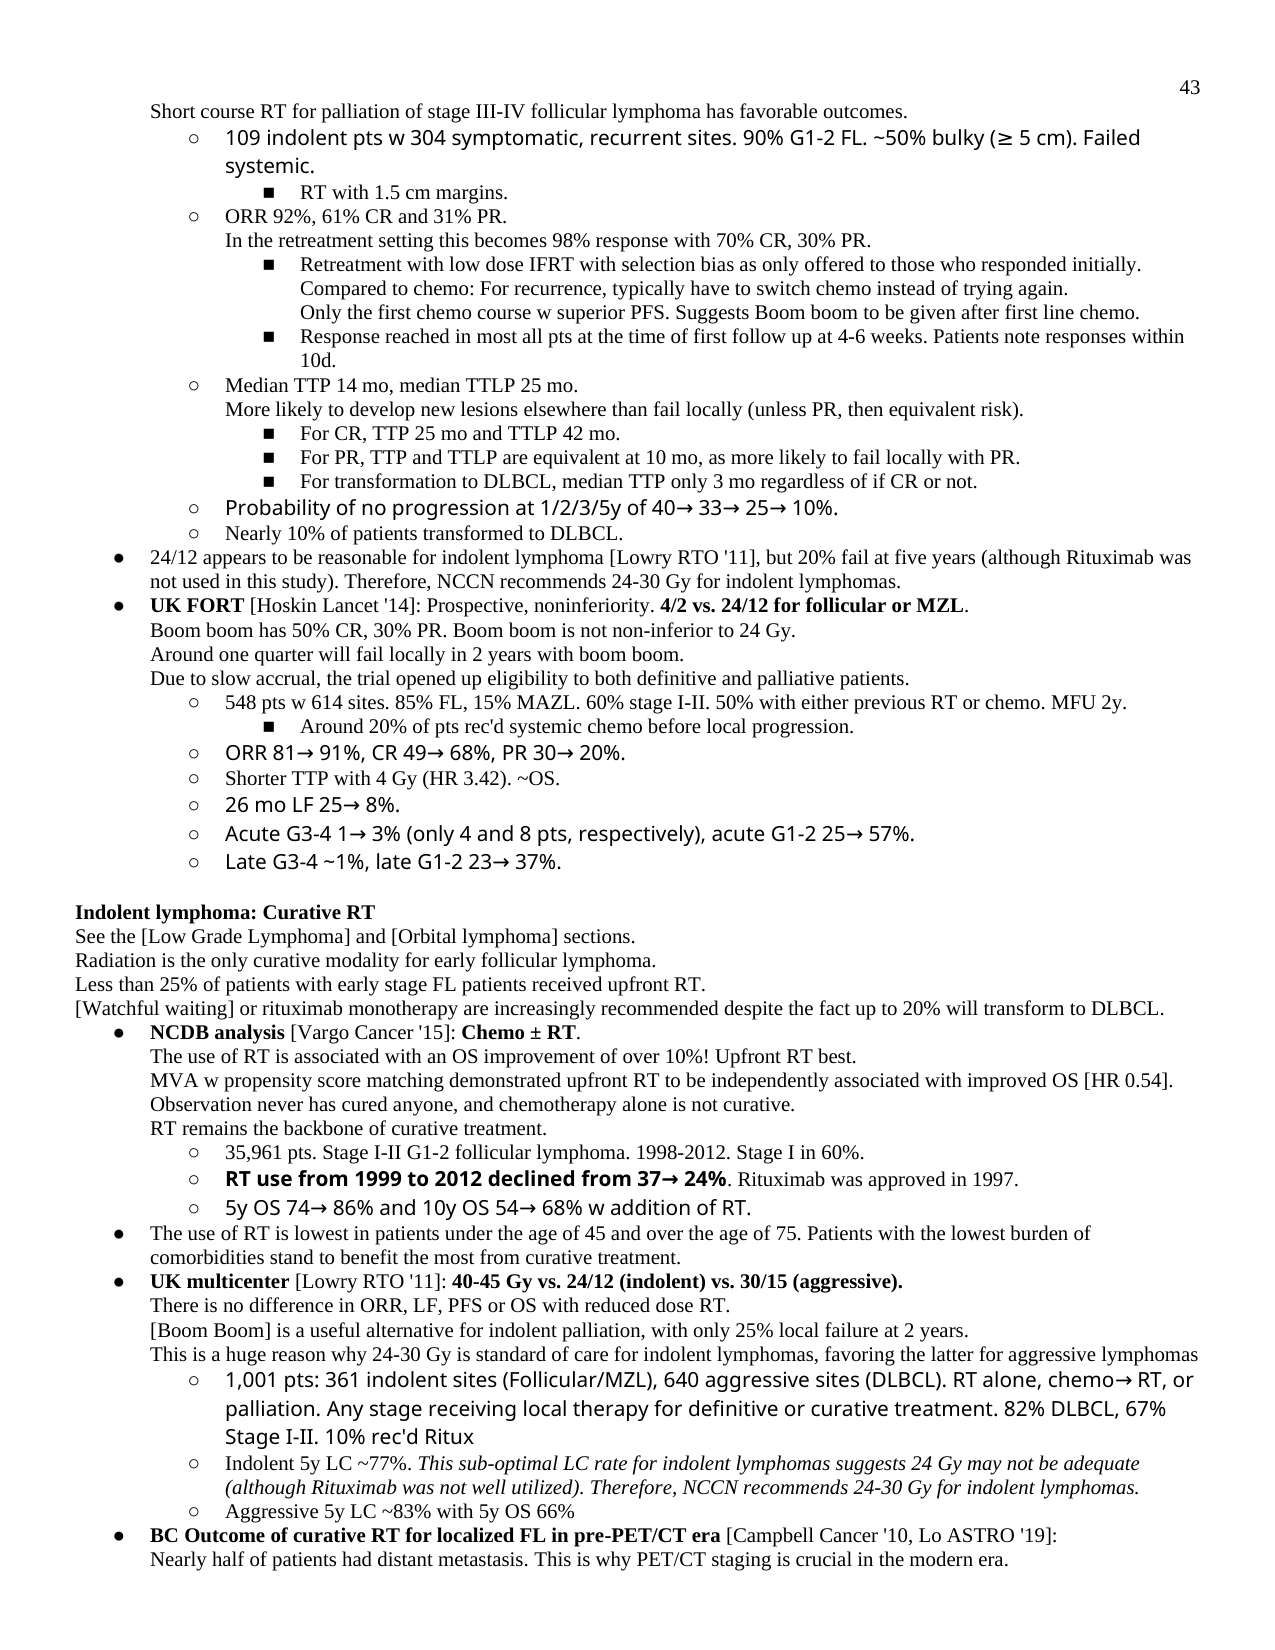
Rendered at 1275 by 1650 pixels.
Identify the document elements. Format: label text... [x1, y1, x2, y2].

list NCDB analysis [Vargo Cancer '15]: Chemo ± RT. [112, 1020, 1200, 1044]
list Nearly 10% of patients transformed to DLBCL. [187, 521, 1200, 545]
list 548 pts w 614 sites. 85% FL, 15% MAZL. 60% stage I-II. 50% with either previous RT or chemo. MFU 2y. [187, 690, 1200, 714]
list 35,961 pts. Stage I-II G1-2 follicular lymphoma. 1998-2012. Stage I in 60%. [187, 1140, 1200, 1164]
text Short course RT for palliation of stage III-IV follicular lymphoma has favorable outcomes. [150, 99, 1200, 123]
list ORR 92%, 61% CR and 31% PR. In the retreatment setting this becomes 98% response with 70% CR, 30% PR. [187, 204, 1200, 252]
text Only the first chemo course w superior PFS. Suggests Boom boom to be given after first line chemo. [300, 300, 1200, 324]
list Indolent 5y LC ~77%. This sub-optimal LC rate for indolent lymphomas suggests 24 Gy may not be adequate (although Rituximab was not well utilized). Therefore, NCCN recommends 24-30 Gy for indolent lymphomas. [187, 1451, 1200, 1499]
list Around 20% of pts rec'd systemic chemo before local progression. [262, 714, 1200, 738]
text [Boom Boom] is a useful alternative for indolent palliation, with only 25% local failure at 2 years. [150, 1317, 1200, 1342]
list For transformation to DLBCL, median TTP only 3 mo regardless of if CR or not. [262, 469, 1200, 493]
text Due to slow accrual, the trial opened up eligibility to both definitive and palliative patients. [150, 666, 1200, 690]
text Radiation is the only curative modality for early follicular lymphoma. [75, 948, 1200, 972]
list UK multicenter [Lowry RTO '11]: 40-45 Gy vs. 24/12 (indolent) vs. 30/15 (aggressive). There is no difference in ORR, LF, PFS or OS with reduced dose RT. [112, 1269, 1200, 1317]
list The use of RT is lowest in patients under the age of 45 and over the age of 75. Patients with the lowest burden of comorbidities stand to benefit the most from curative treatment. [112, 1221, 1200, 1269]
list Median TTP 14 mo, median TTLP 25 mo. More likely to develop new lesions elsewhere than fail locally (unless PR, then equivalent risk). [187, 372, 1200, 421]
list 1,001 pts: 361 indolent sites (Follicular/MZL), 640 aggressive sites (DLBCL). RT alone, chemo→ RT, or palliation. Any stage receiving local therapy for definitive or curative treatment. 82% DLBCL, 67% Stage I-II. 10% rec'd Ritux [187, 1366, 1200, 1451]
list 26 mo LF 25→ 8%. [187, 790, 1200, 819]
list Shorter TTP with 4 Gy (HR 3.42). ~OS. [187, 766, 1200, 790]
list 24/12 appears to be reasonable for indolent lymphoma [Lowry RTO '11], but 20% fail at five years (although Rituximab was not used in this study). Therefore, NCCN recommends 24-30 Gy for indolent lymphomas. [112, 545, 1200, 593]
list Acute G3-4 1→ 3% (only 4 and 8 pts, respectively), acute G1-2 25→ 57%. [187, 819, 1200, 847]
list BC Outcome of curative RT for localized FL in pre-PET/CT era [Campbell Cancer '10, Lo ASTRO '19]: Nearly half of patients had distant metastasis. This is why PET/CT staging is crucial in the modern era. [112, 1523, 1200, 1571]
text This is a huge reason why 24-30 Gy is standard of care for indolent lymphomas, favoring the latter for aggressive lymphomas [150, 1342, 1200, 1366]
list ORR 81→ 91%, CR 49→ 68%, PR 30→ 20%. [187, 738, 1200, 766]
list 109 indolent pts w 304 symptomatic, recurrent sites. 90% G1-2 FL. ~50% bulky (≥ 5 cm). Failed systemic. [187, 123, 1200, 180]
list For PR, TTP and TTLP are equivalent at 10 mo, as more likely to fail locally with PR. [262, 445, 1200, 469]
subtitle Indolent lymphoma: Curative RT [75, 900, 1200, 924]
text Compared to chemo: For recurrence, typically have to switch chemo instead of trying again. [300, 276, 1200, 300]
text [Watchful waiting] or rituximab monotherapy are increasingly recommended despite the fact up to 20% will transform to DLBCL. [75, 996, 1200, 1020]
list RT use from 1999 to 2012 declined from 37→ 24%. Rituximab was approved in 1997. [187, 1164, 1200, 1193]
list Probability of no progression at 1/2/3/5y of 40→ 33→ 25→ 10%. [187, 493, 1200, 521]
list Aggressive 5y LC ~83% with 5y OS 66% [187, 1499, 1200, 1523]
list UK FORT [Hoskin Lancet '14]: Prospective, noninferiority. 4/2 vs. 24/12 for follicular or MZL. Boom boom has 50% CR, 30% PR. Boom boom is not non-inferior to 24 Gy. Around one quarter will fail locally in 2 years with boom boom. [112, 593, 1200, 666]
list RT with 1.5 cm margins. [262, 180, 1200, 204]
list Response reached in most all pts at the time of first follow up at 4-6 weeks. Patients note responses within 10d. [262, 324, 1200, 372]
text Observation never has cured anyone, and chemotherapy alone is not curative. [150, 1092, 1200, 1116]
text See the [Low Grade Lymphoma] and [Orbital lymphoma] sections. [75, 924, 1200, 948]
list For CR, TTP 25 mo and TTLP 42 mo. [262, 421, 1200, 445]
list Late G3-4 ~1%, late G1-2 23→ 37%. [187, 847, 1200, 876]
list 5y OS 74→ 86% and 10y OS 54→ 68% w addition of RT. [187, 1193, 1200, 1221]
text The use of RT is associated with an OS improvement of over 10%! Upfront RT best. MVA w propensity score matching demonstrated upfront RT to be independently associated with improved OS [HR 0.54]. [150, 1044, 1200, 1092]
text Less than 25% of patients with early stage FL patients received upfront RT. [75, 972, 1200, 996]
text RT remains the backbone of curative treatment. [150, 1116, 1200, 1140]
list Retreatment with low dose IFRT with selection bias as only offered to those who responded initially. [262, 252, 1200, 276]
